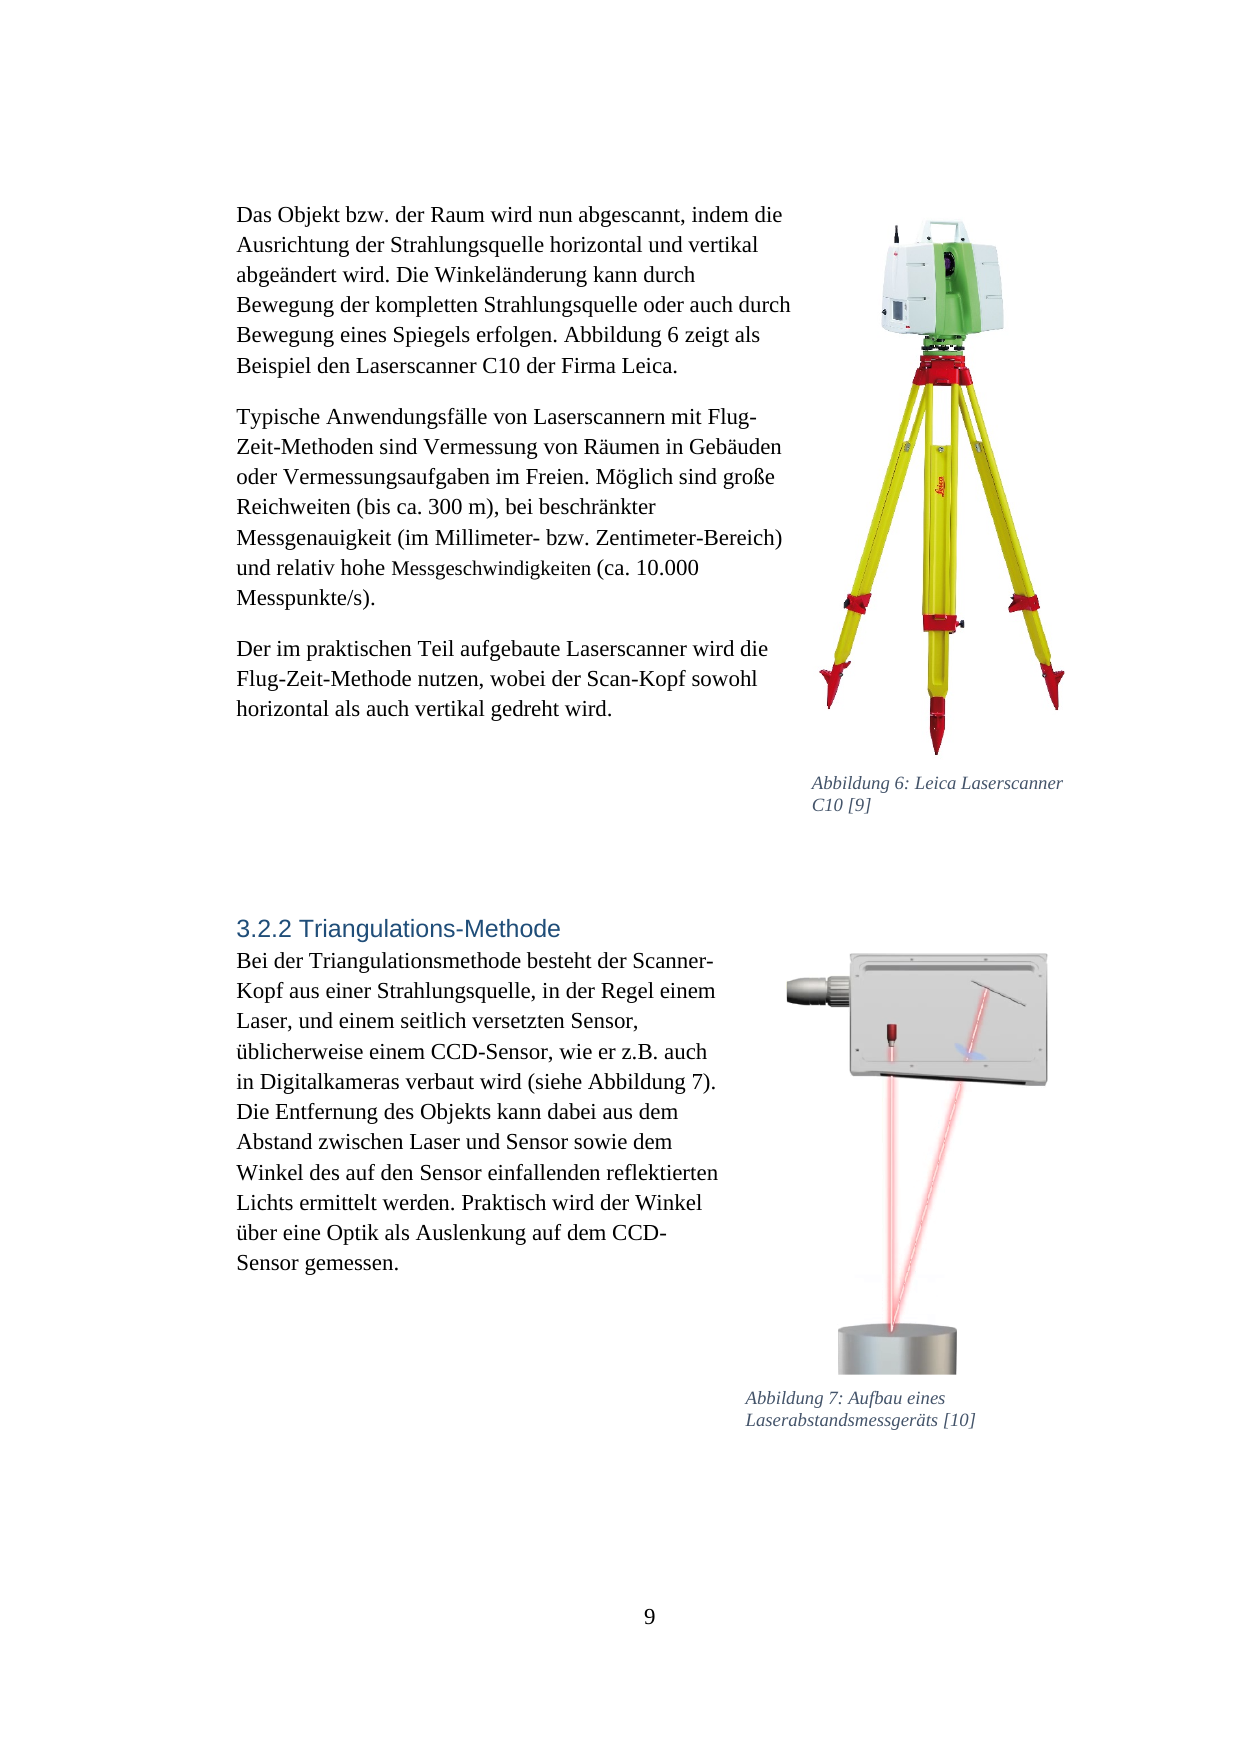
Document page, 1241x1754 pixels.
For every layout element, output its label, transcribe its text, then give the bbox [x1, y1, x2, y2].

text Bei der Triangulationsmethode besteht der Scanner-Kopf aus einer Strahlungsquelle, in der Regel einem Laser, und einem seitlich versetzten Sensor, üblicherweise einem CCD-Sensor, wie er z.B. auch in Digitalkameras verbaut wird (siehe Abbildung 7). Die Entfernung des Objekts kann dabei aus dem Abstand zwischen Laser und Sensor sowie dem Winkel des auf den Sensor einfallenden reflektierten Lichts ermittelt werden. Praktisch wird der Winkel über eine Optik als Auslenkung auf dem CCD-Sensor gemessen. [236, 947, 747, 1276]
subtitle 3.2.2 Triangulations-Methode [236, 914, 1063, 943]
text Der im praktischen Teil aufgebaute Laserscanner wird die Flug-Zeit-Methode nutzen, wobei der Scan-Kopf sowohl horizontal als auch vertikal gedreht wird. [236, 635, 811, 722]
picture [747, 931, 1068, 1377]
text Das Objekt bzw. der Raum wird nun abgescannt, indem die Ausrichtung der Strahlungsquelle horizontal und vertikal abgeändert wird. Die Winkeländerung kann durch Bewegung der kompletten Strahlungsquelle oder auch durch Bewegung eines Spiegels erfolgen. Abbildung 6 zeigt als Beispiel den Laserscanner C10 der Firma Leica. [236, 201, 1063, 378]
picture [811, 206, 1064, 757]
text Typische Anwendungsfälle von Laserscannern mit Flug-Zeit-Methoden sind Vermessung von Räumen in Gebäuden oder Vermessungsaufgaben im Freien. Möglich sind große Reichweiten (bis ca. 300 m), bei beschränkter Messgenauigkeit (im Millimeter- bzw. Zentimeter-Bereich) und relativ hohe Messgeschwindigkeiten (ca. 10.000 Messpunkte/s). [236, 403, 811, 610]
